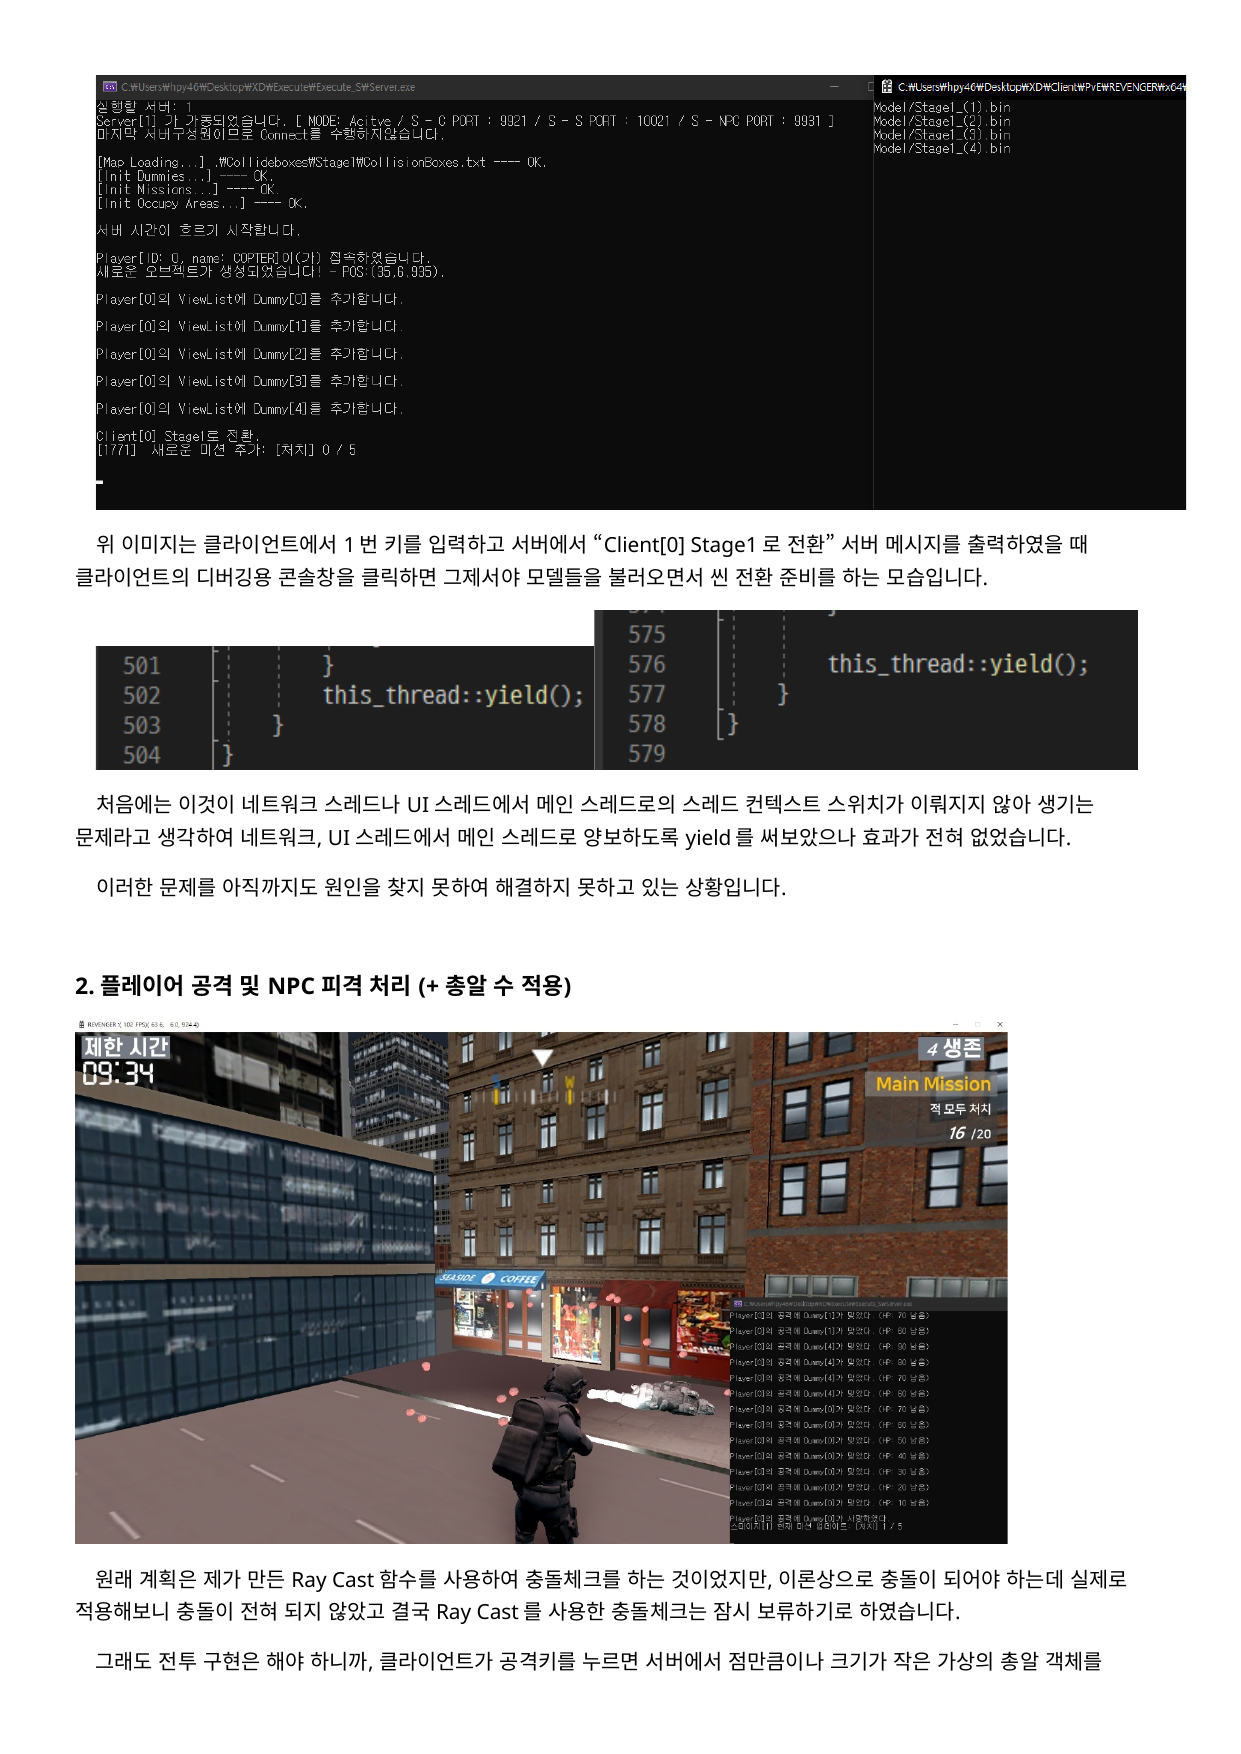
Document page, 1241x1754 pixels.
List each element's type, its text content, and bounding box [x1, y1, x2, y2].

text 2. 플레이어 공격 및 NPC 피격 처리 (+ 총알 수 적용) [75, 967, 1165, 1001]
text 위 이미지는 클라이언트에서 1번 키를 입력하고 서버에서 “Client[0] Stage1로 전환” 서버 메시지를 출력하였을 때 클라이언트의 디버깅용 콘솔창을 클릭하면 그제서야 모델들을 불러오면서 씬 전환 준비를 하는 모습입니다. [75, 528, 1165, 591]
picture [95, 75, 1187, 510]
picture [95, 610, 1138, 770]
picture [75, 1020, 1008, 1544]
text 처음에는 이것이 네트워크 스레드나 UI 스레드에서 메인 스레드로의 스레드 컨텍스트 스위치가 이뤄지지 않아 생기는 문제라고 생각하여 네트워크, UI 스레드에서 메인 스레드로 양보하도록 yield를 써보았으나 효과가 전혀 없었습니다. [75, 789, 1165, 852]
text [75, 1645, 1165, 1675]
text 원래 계획은 제가 만든 Ray Cast 함수를 사용하여 충돌체크를 하는 것이었지만, 이론상으로 충돌이 되어야 하는데 실제로 적용해보니 충돌이 전혀 되지 않았고 결국 Ray Cast를 사용한 충돌체크는 잠시 보류하기로 하였습니다. [75, 1563, 1165, 1626]
text 이러한 문제를 아직까지도 원인을 찾지 못하여 해결하지 못하고 있는 상황입니다. [75, 871, 1165, 901]
